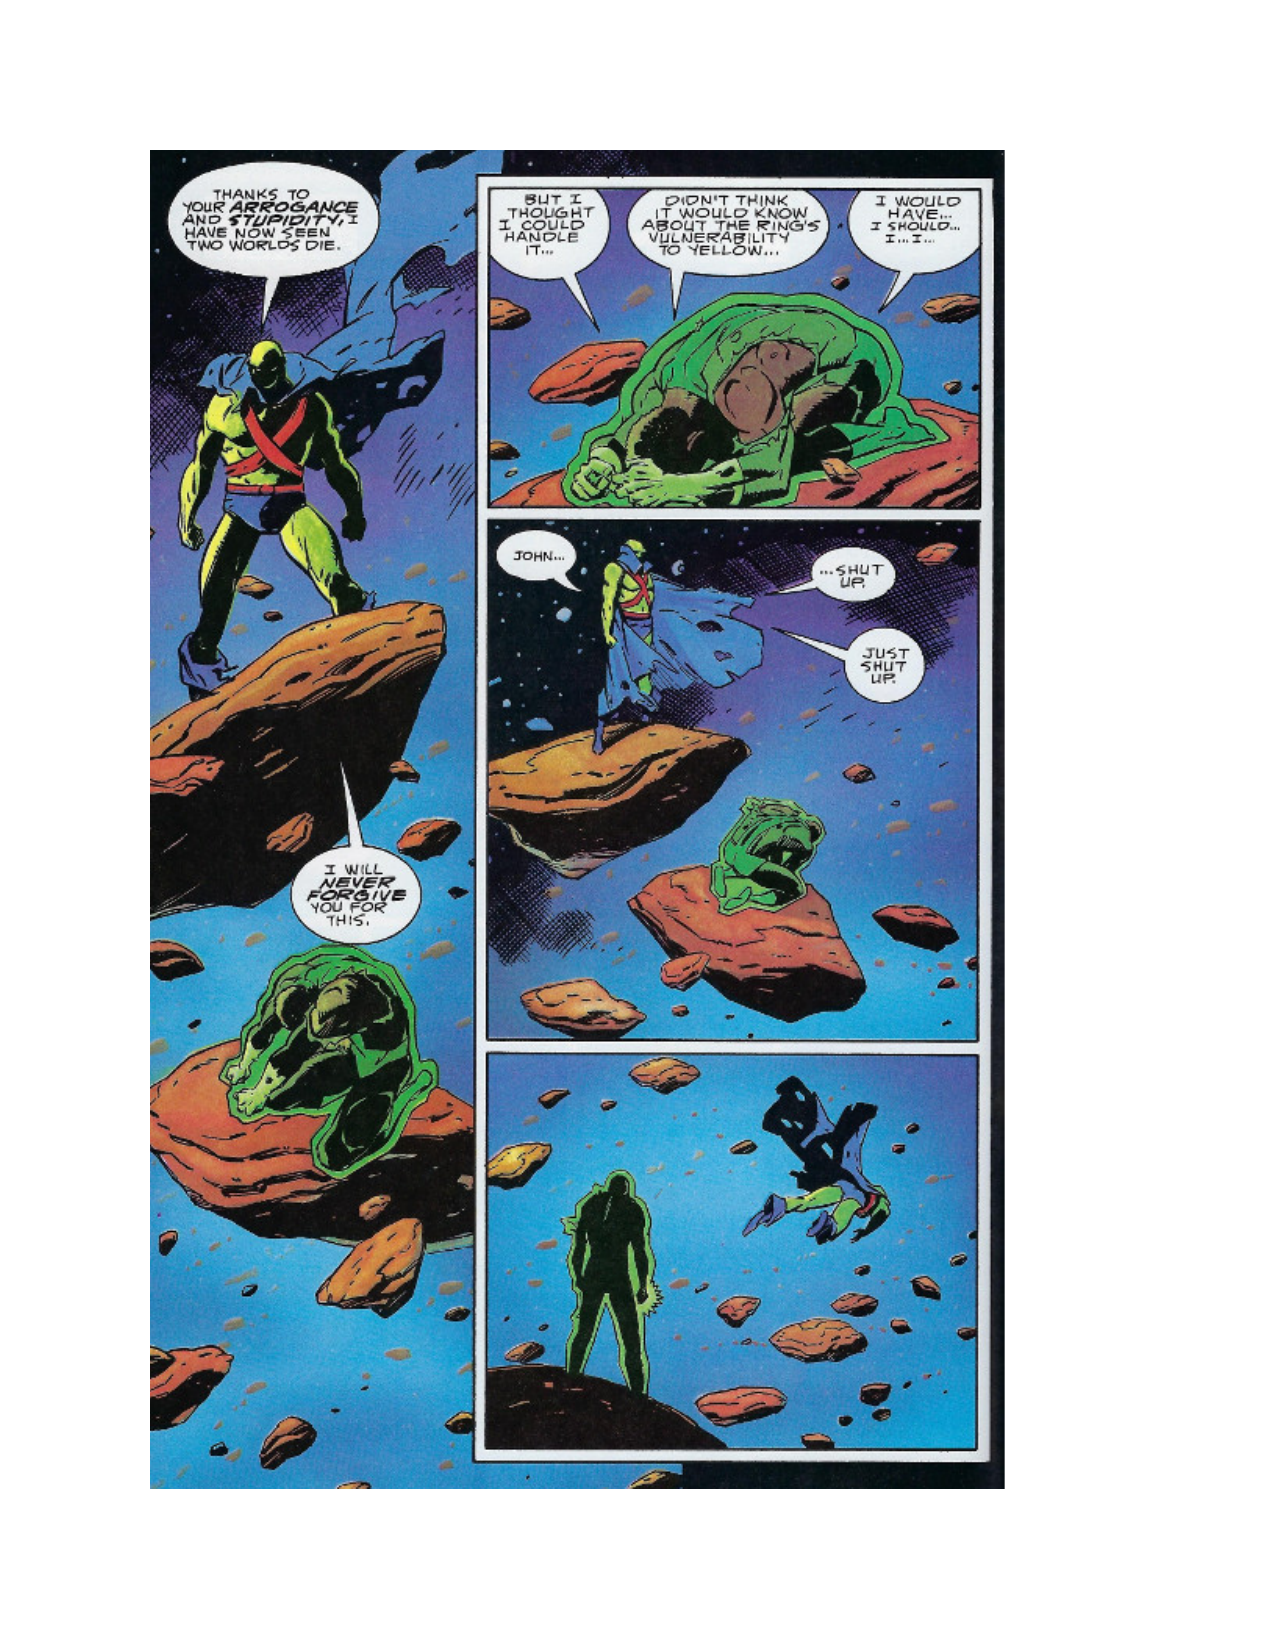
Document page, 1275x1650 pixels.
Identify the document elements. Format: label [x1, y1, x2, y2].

picture [150, 150, 1005, 1489]
